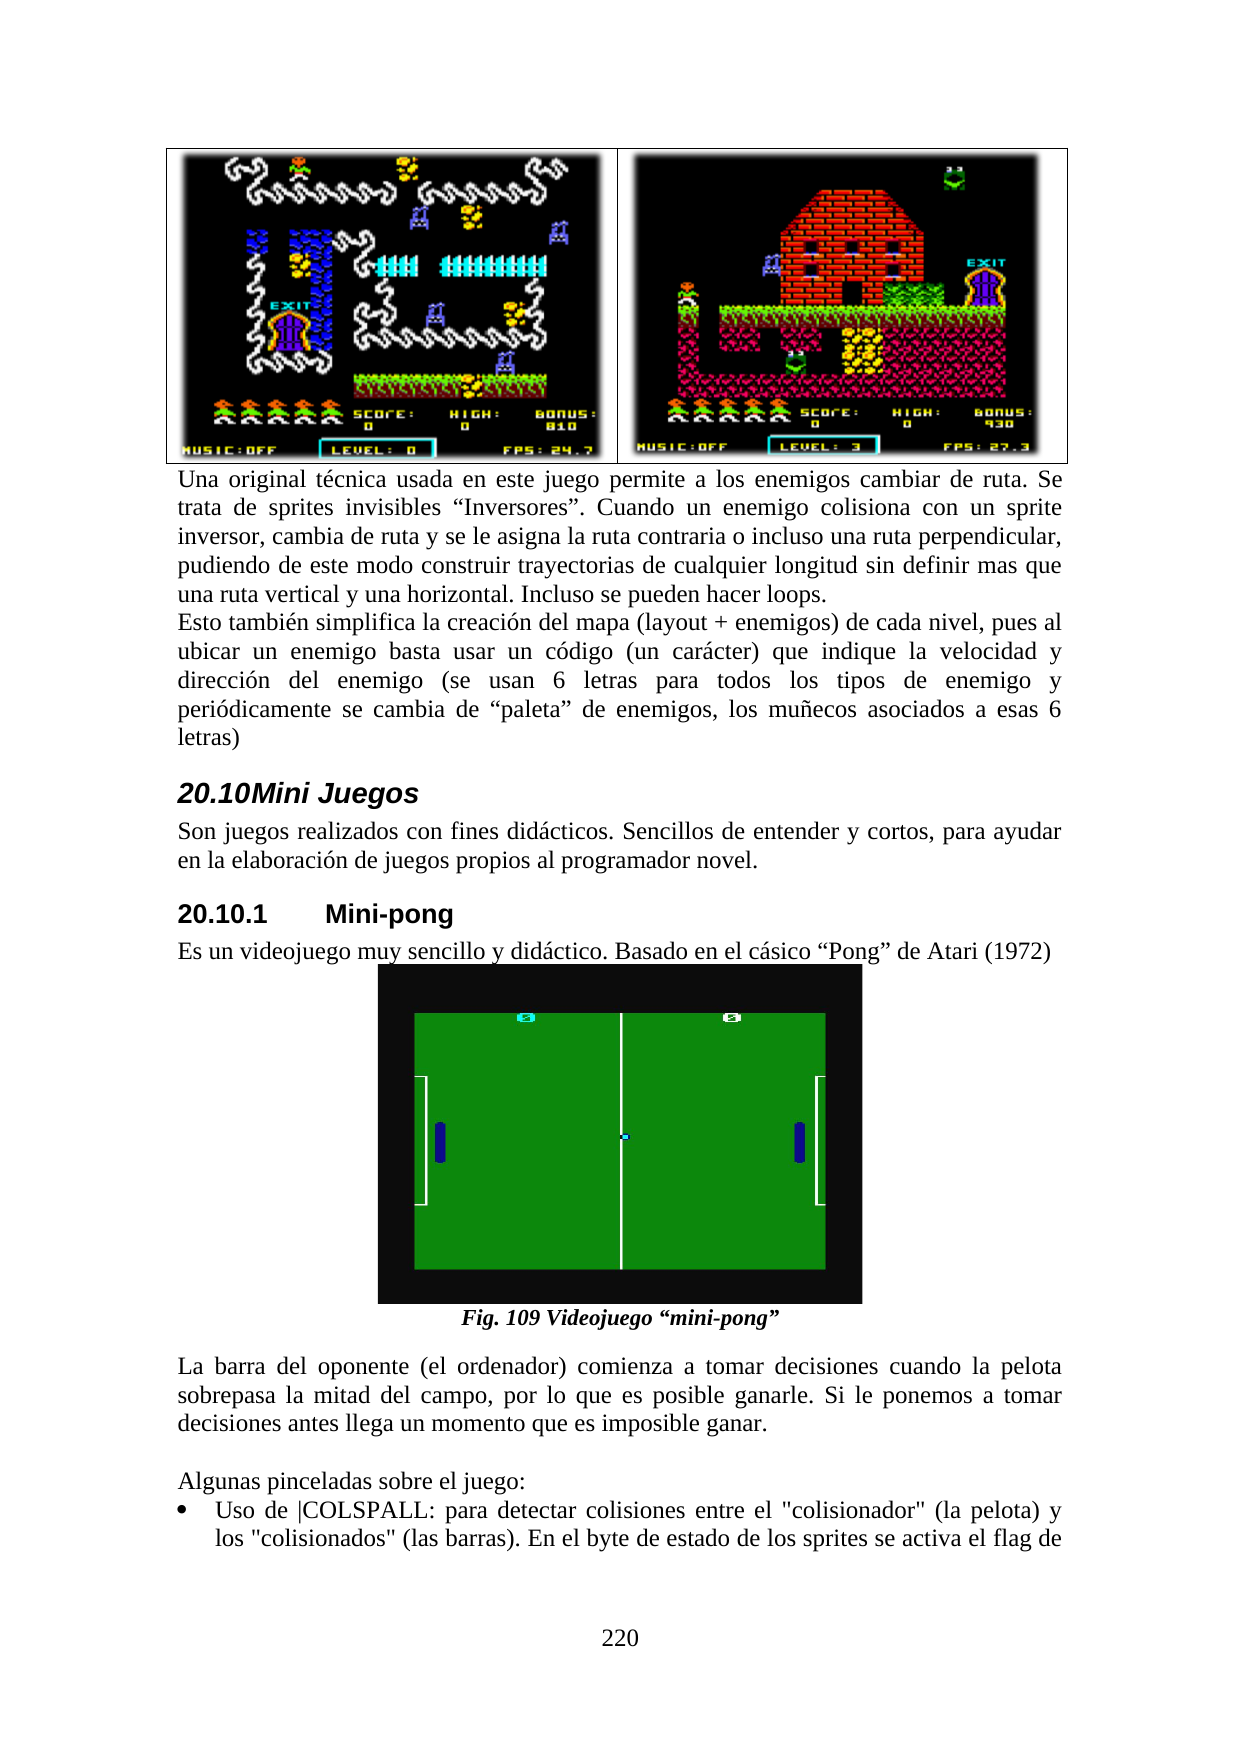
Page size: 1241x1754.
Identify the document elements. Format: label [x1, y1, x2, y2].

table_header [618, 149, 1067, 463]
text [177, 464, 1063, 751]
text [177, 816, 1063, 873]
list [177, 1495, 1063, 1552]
picture [377, 964, 863, 1304]
picture [187, 158, 596, 453]
picture [638, 158, 1034, 450]
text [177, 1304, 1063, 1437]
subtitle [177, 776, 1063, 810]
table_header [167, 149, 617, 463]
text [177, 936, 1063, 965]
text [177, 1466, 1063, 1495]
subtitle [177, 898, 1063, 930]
